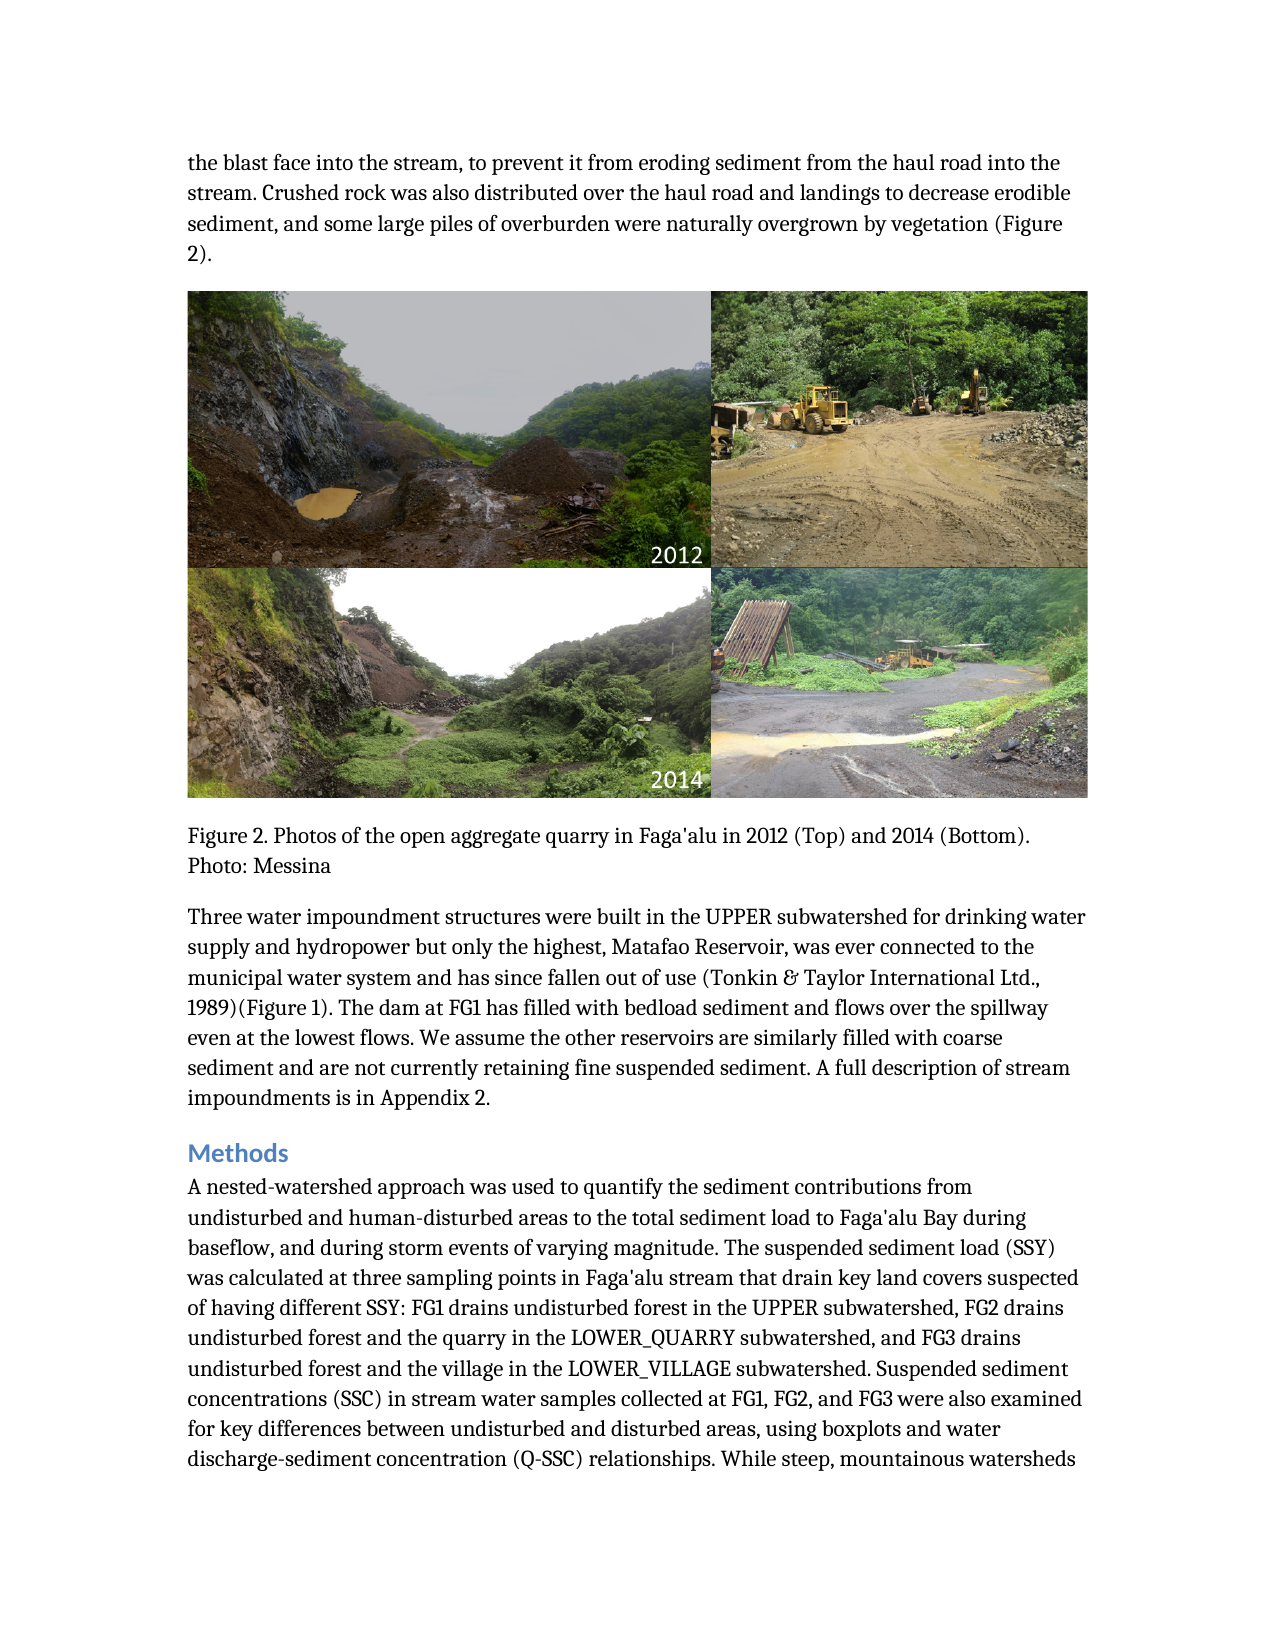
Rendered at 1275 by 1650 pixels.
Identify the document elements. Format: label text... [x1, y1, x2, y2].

subtitle Methods [187, 1136, 1087, 1169]
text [187, 150, 1087, 267]
text Figure 2. Photos of the open aggregate quarry in Faga'alu in 2012 (Top) and 2014 (Bottom). Photo: Messina [187, 823, 1087, 879]
picture [187, 291, 1088, 798]
text Three water impoundment structures were built in the UPPER subwatershed for drinking water supply and hydropower but only the highest, Matafao Reservoir, was ever connected to the municipal water system and has since fallen out of use (Tonkin & Taylor International Ltd., 1989)(Figure 1). The dam at FG1 has filled with bedload sediment and flows over the spillway even at the lowest flows. We assume the other reservoirs are similarly filled with coarse sediment and are not currently retaining fine suspended sediment. A full description of stream impoundments is in Appendix 2. [187, 904, 1087, 1111]
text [187, 1174, 1087, 1472]
